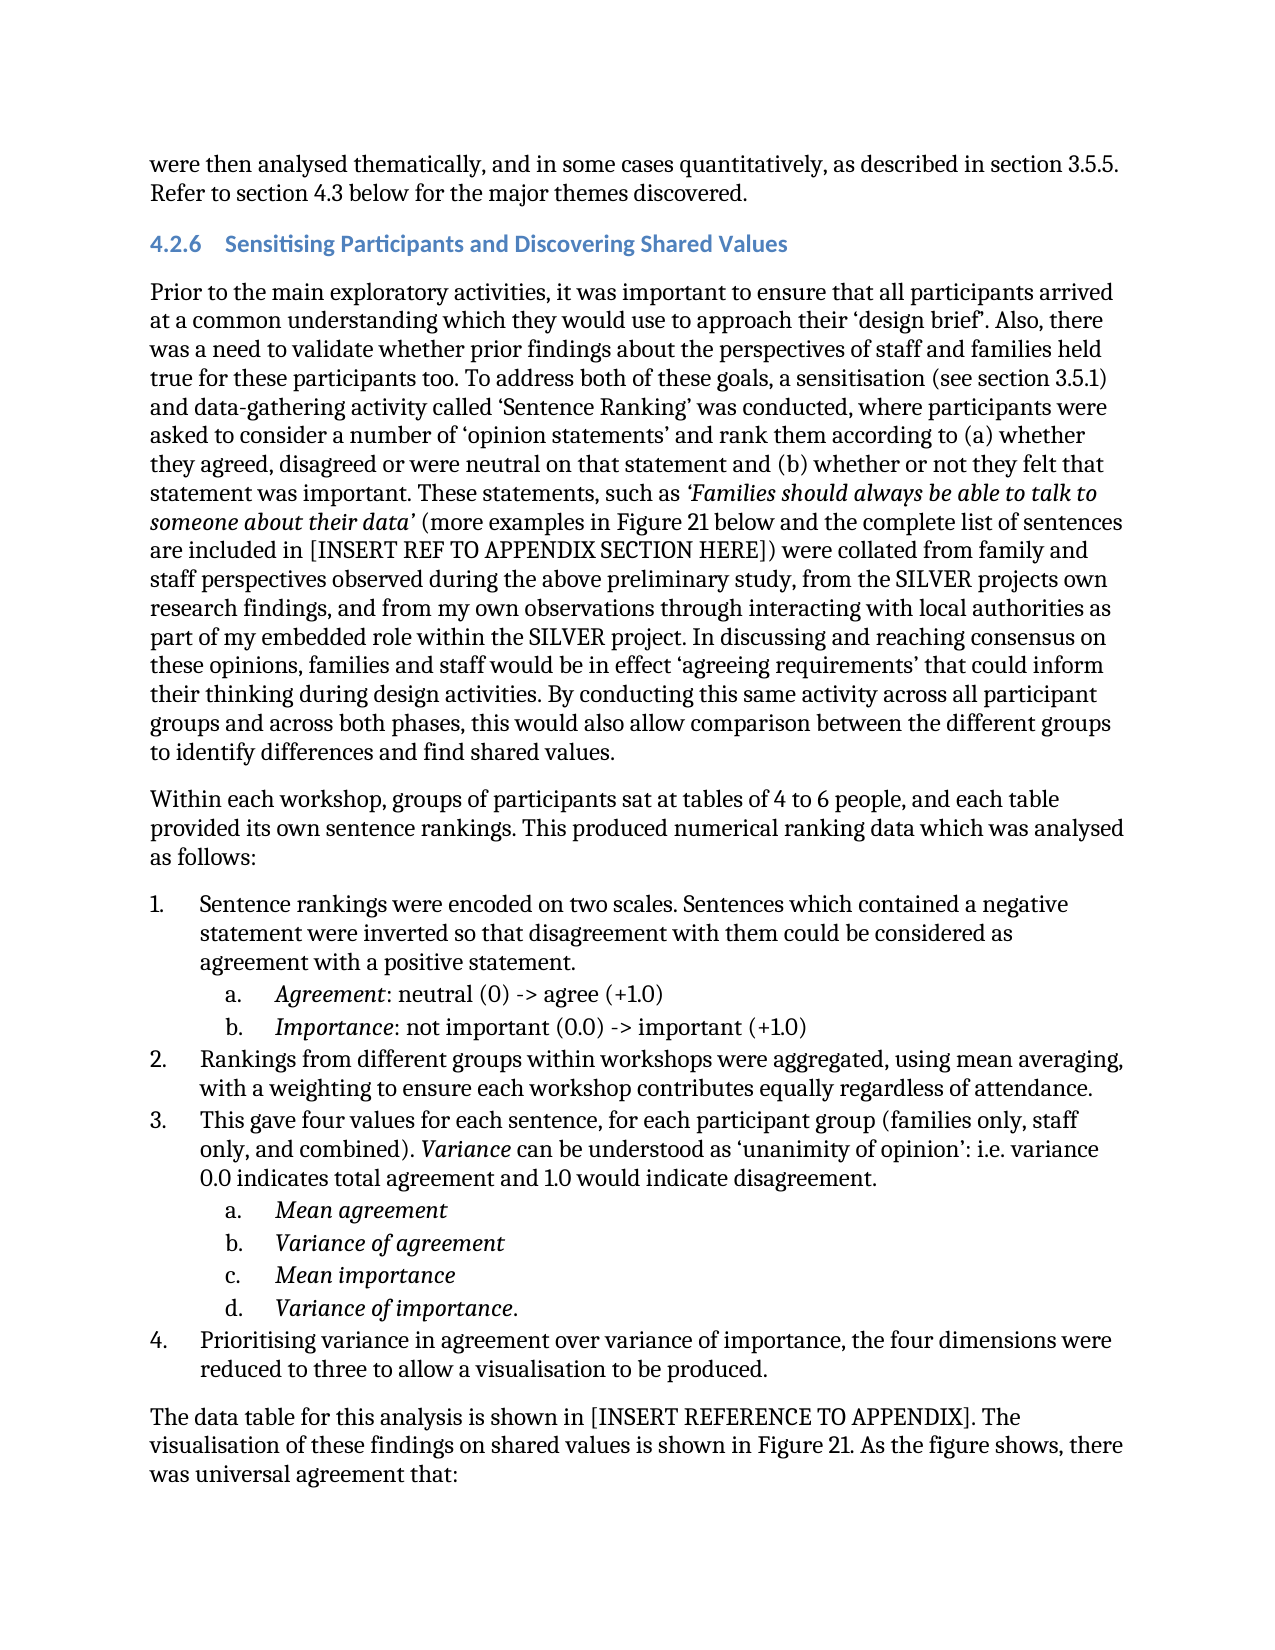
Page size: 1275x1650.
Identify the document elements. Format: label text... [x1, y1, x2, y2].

list Sentence rankings were encoded on two scales. Sentences which contained a negative statement were inverted so that disagreement with them could be considered as agreement with a positive statement. [150, 890, 1125, 976]
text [150, 150, 1125, 207]
list Importance: not important (0.0) -> important (+1.0) [225, 1013, 1125, 1041]
list Rankings from different groups within workshops were aggregated, using mean averaging, with a weighting to ensure each workshop contributes equally regardless of attendance. [150, 1045, 1125, 1103]
list Variance of agreement [225, 1229, 1125, 1258]
text Prior to the main exploratory activities, it was important to ensure that all participants arrived at a common understanding which they would use to approach their ‘design brief’. Also, there was a need to validate whether prior findings about the perspectives of staff and families held true for these participants too. To address both of these goals, a sensitisation (see section 3.5.1) and data-gathering activity called ‘Sentence Ranking’ was conducted, where participants were asked to consider a number of ‘opinion statements’ and rank them according to (a) whether they agreed, disagreed or were neutral on that statement and (b) whether or not they felt that statement was important. These statements, such as ‘Families should always be able to talk to someone about their data’ (more examples in Figure 21 below and the complete list of sentences are included in [INSERT REF TO APPENDIX SECTION HERE]) were collated from family and staff perspectives observed during the above preliminary study, from the SILVER projects own research findings, and from my own observations through interacting with local authorities as part of my embedded role within the SILVER project. In discussing and reaching consensus on these opinions, families and staff would be in effect ‘agreeing requirements’ that could inform their thinking during design activities. By conducting this same activity across all participant groups and across both phases, this would also allow comparison between the different groups to identify differences and find shared values. [150, 278, 1125, 766]
list Mean agreement [225, 1196, 1125, 1225]
list Variance of importance. [225, 1294, 1125, 1323]
text The data table for this analysis is shown in [INSERT REFERENCE TO APPENDIX]. The visualisation of these findings on shared values is shown in Figure 21. As the figure shows, there was universal agreement that: [150, 1403, 1125, 1489]
subtitle 4.2.6 Sensitising Participants and Discovering Shared Values [150, 228, 1125, 259]
list Mean importance [225, 1261, 1125, 1290]
text Within each workshop, groups of participants sat at tables of 4 to 6 people, and each table provided its own sentence rankings. This produced numerical ranking data which was analysed as follows: [150, 785, 1125, 871]
list Agreement: neutral (0) -> agree (+1.0) [225, 980, 1125, 1009]
list This gave four values for each sentence, for each participant group (families only, staff only, and combined). Variance can be understood as ‘unanimity of opinion’: i.e. variance 0.0 indicates total agreement and 1.0 would indicate disagreement. [150, 1106, 1125, 1193]
list Prioritising variance in agreement over variance of importance, the four dimensions were reduced to three to allow a visualisation to be produced. [150, 1326, 1125, 1384]
